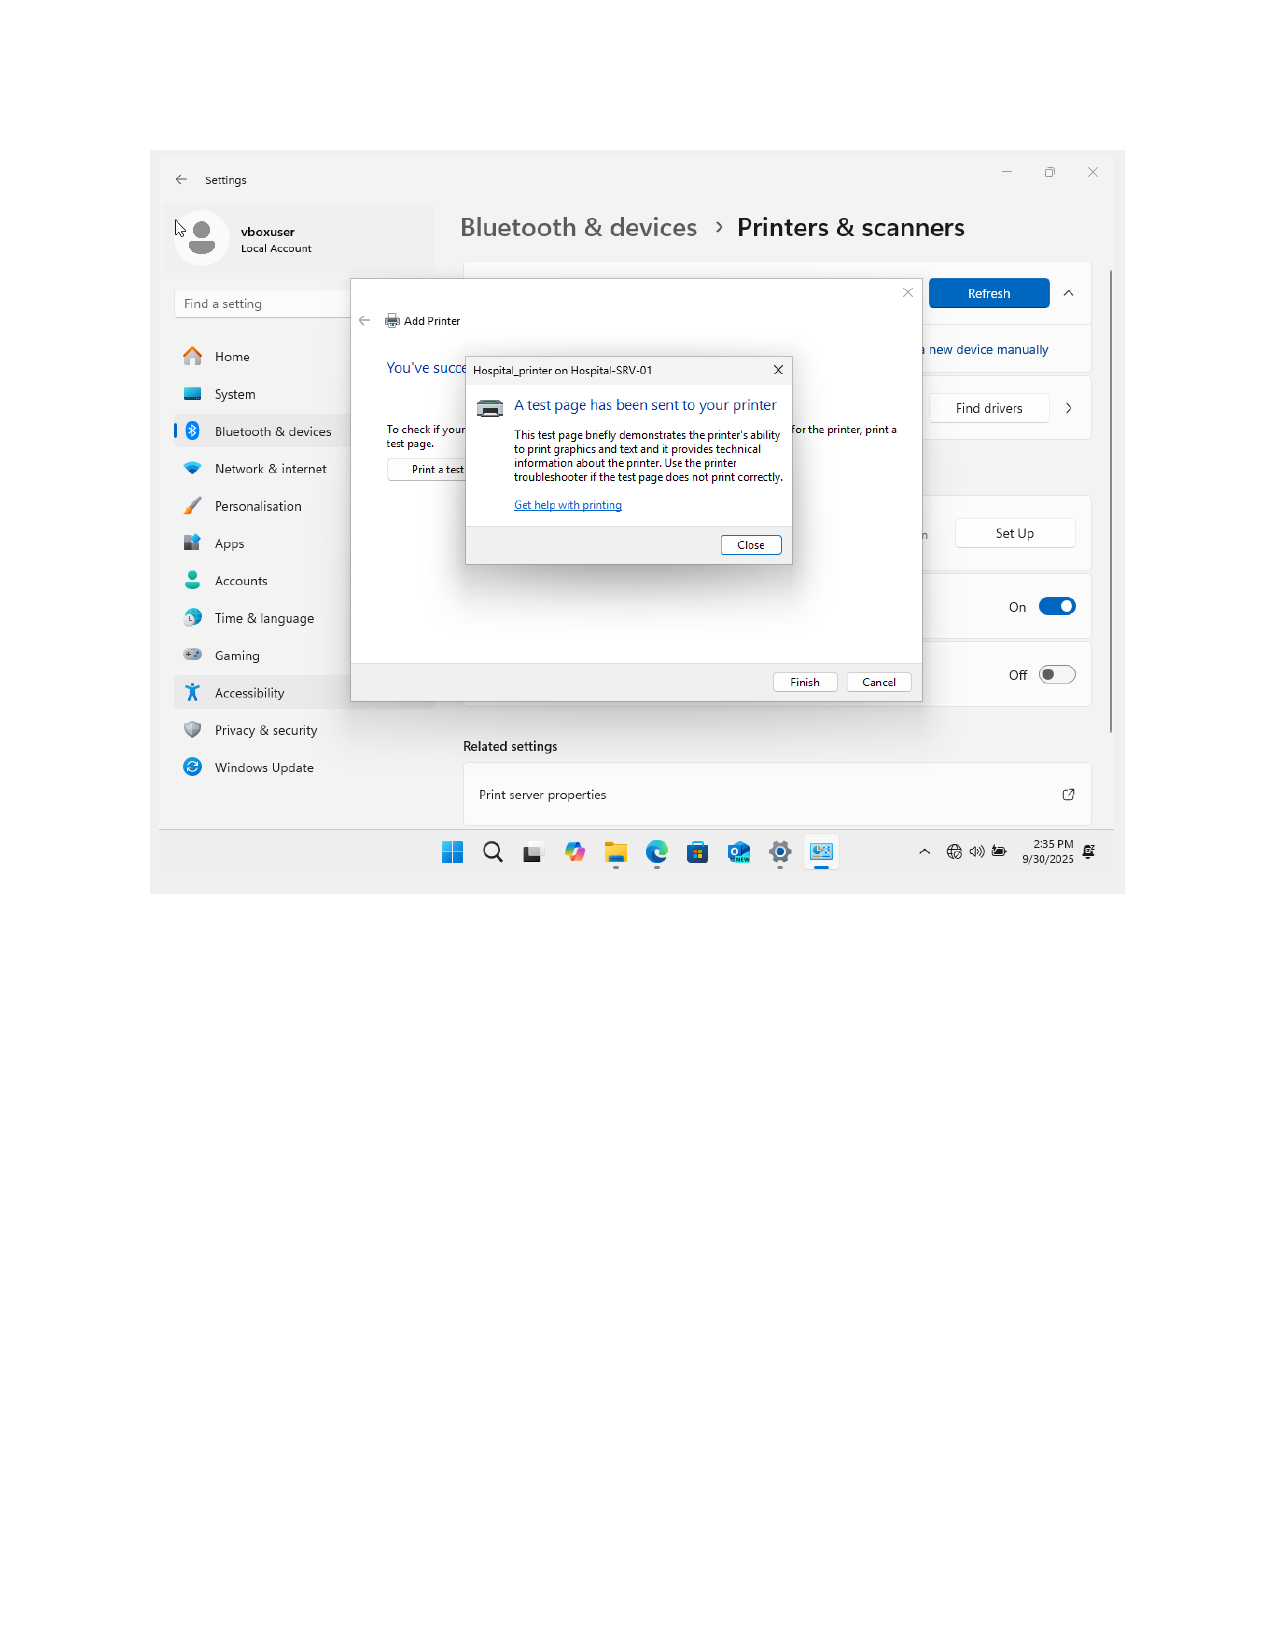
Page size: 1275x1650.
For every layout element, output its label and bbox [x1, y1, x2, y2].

picture [150, 150, 1125, 894]
